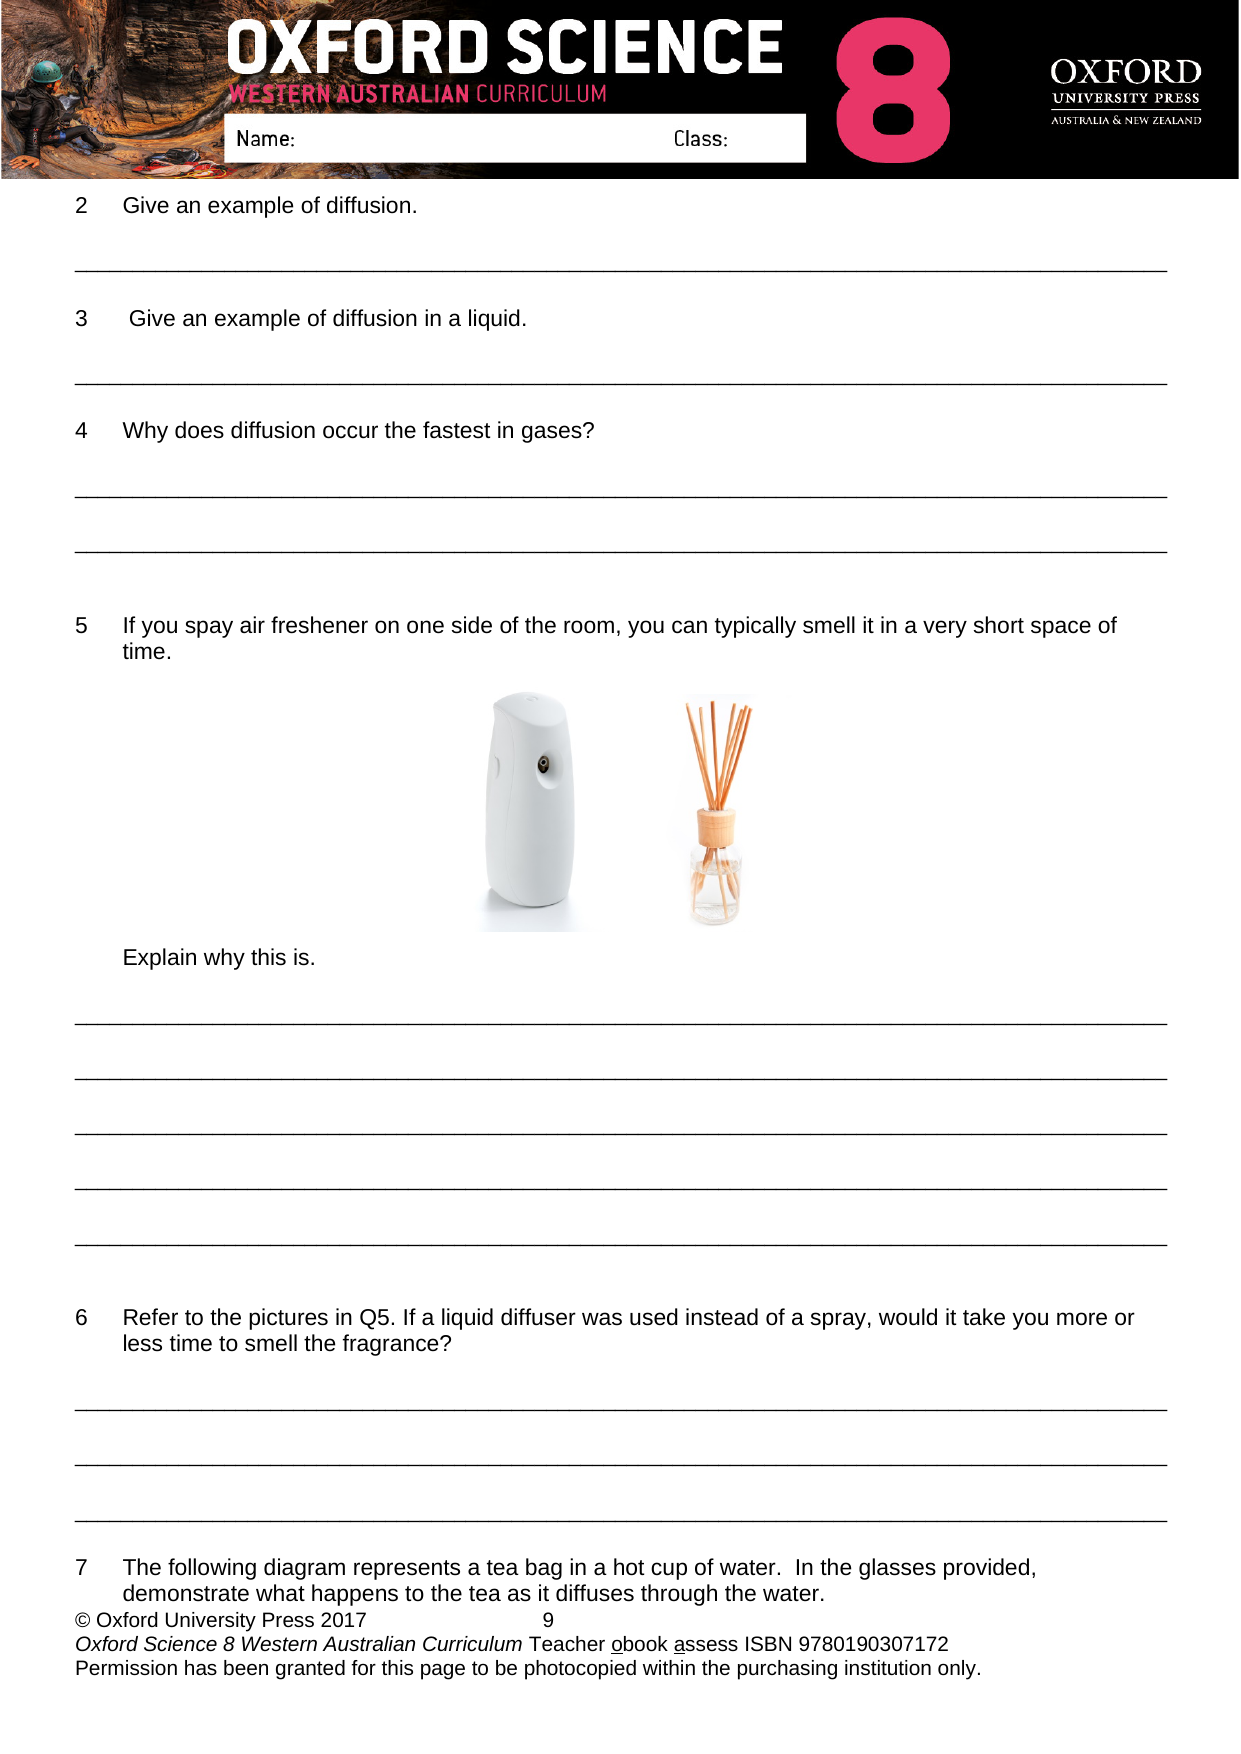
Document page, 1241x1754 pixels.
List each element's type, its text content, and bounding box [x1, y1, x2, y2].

list 2 Give an example of diffusion. [75, 178, 1165, 218]
picture [439, 676, 609, 932]
list Explain why this is. [122, 944, 1165, 970]
list 7 The following diagram represents a tea bag in a hot cup of water. In the glasses provided, demonstrate what happens to the tea as it diffuses through the water. [75, 1554, 1165, 1606]
picture [0, 0, 1238, 178]
picture [632, 694, 802, 932]
list 5 If you spay air freshener on one side of the room, you can typically smell it in a very short space of time. [75, 612, 1165, 664]
list 6 Refer to the pictures in Q5. If a liquid diffuser was used instead of a spray, would it take you more or less time to smell the fragrance? [75, 1304, 1165, 1357]
list 3 Give an example of diffusion in a liquid. [75, 304, 1165, 331]
list 4 Why does diffusion occur the fastest in gases? [75, 417, 1165, 444]
